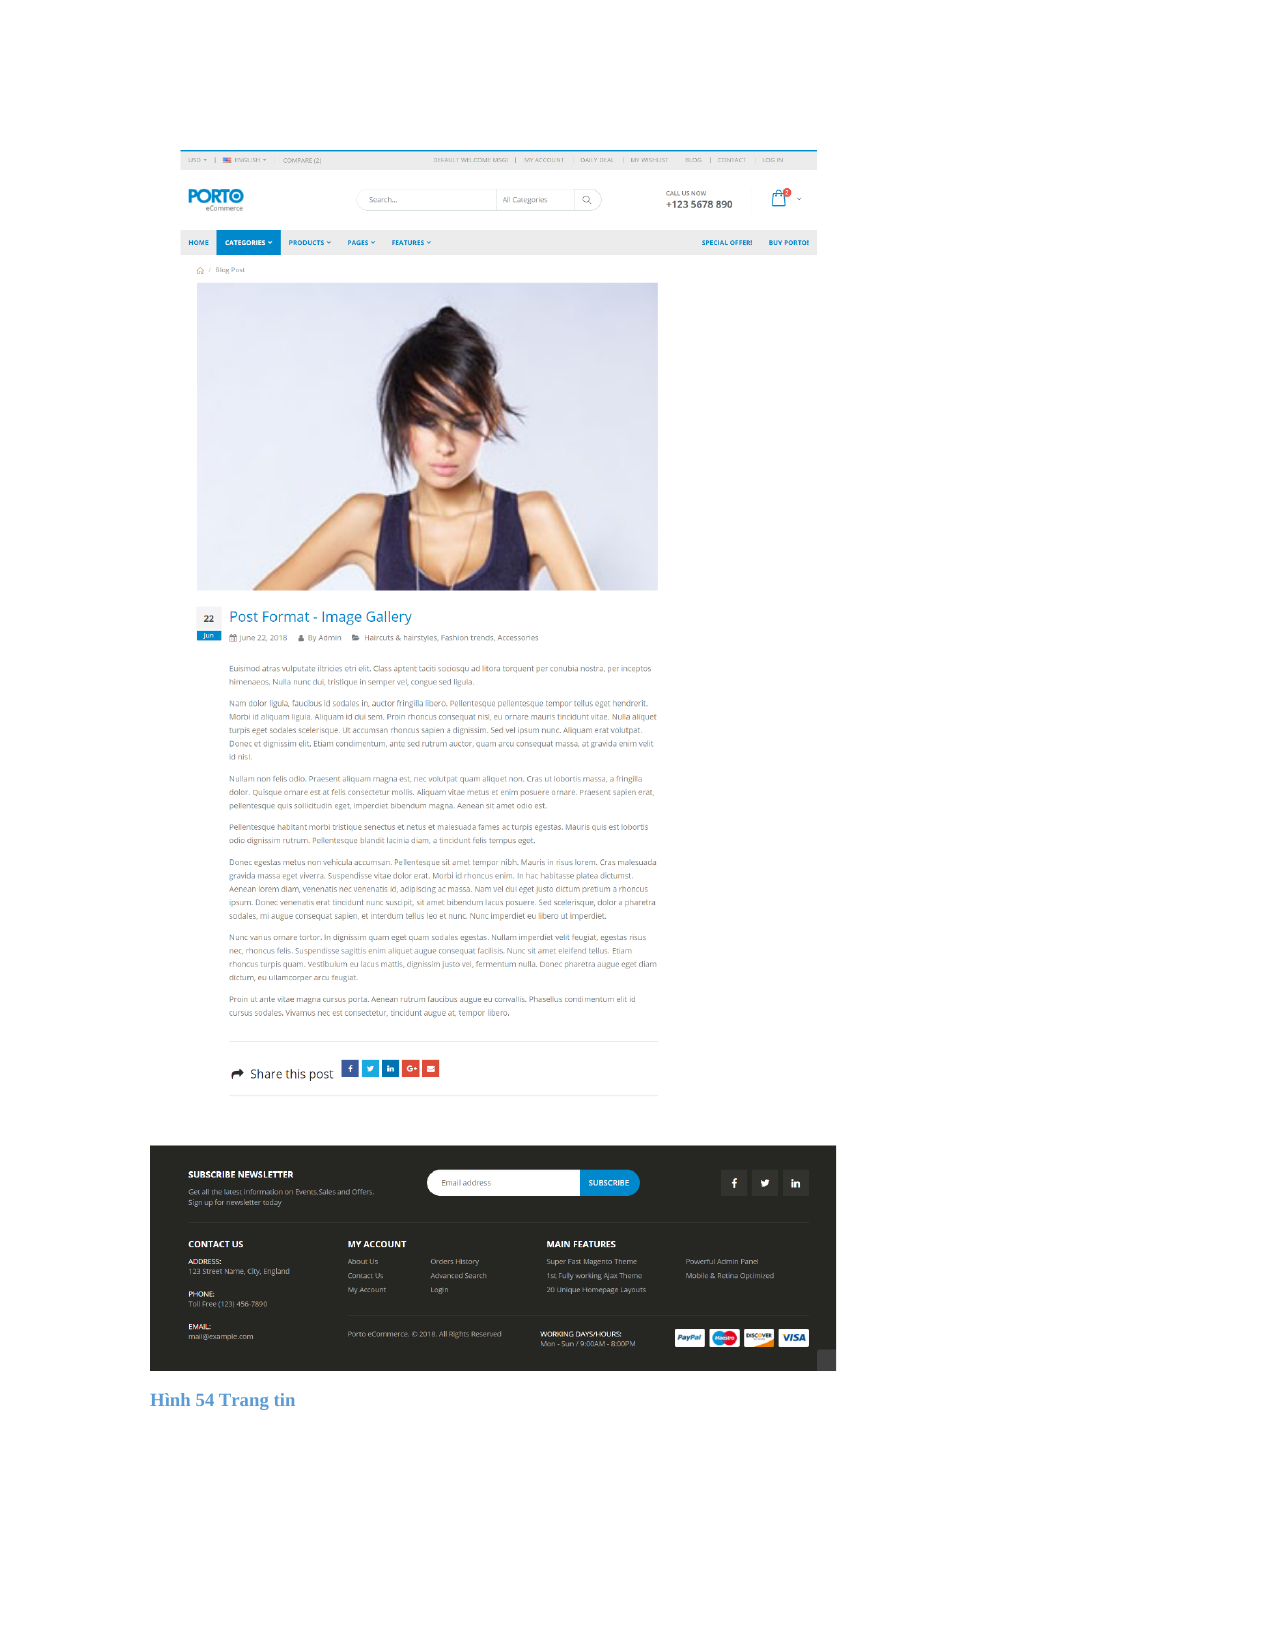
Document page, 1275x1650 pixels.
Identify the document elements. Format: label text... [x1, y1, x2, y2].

picture [150, 150, 837, 1371]
